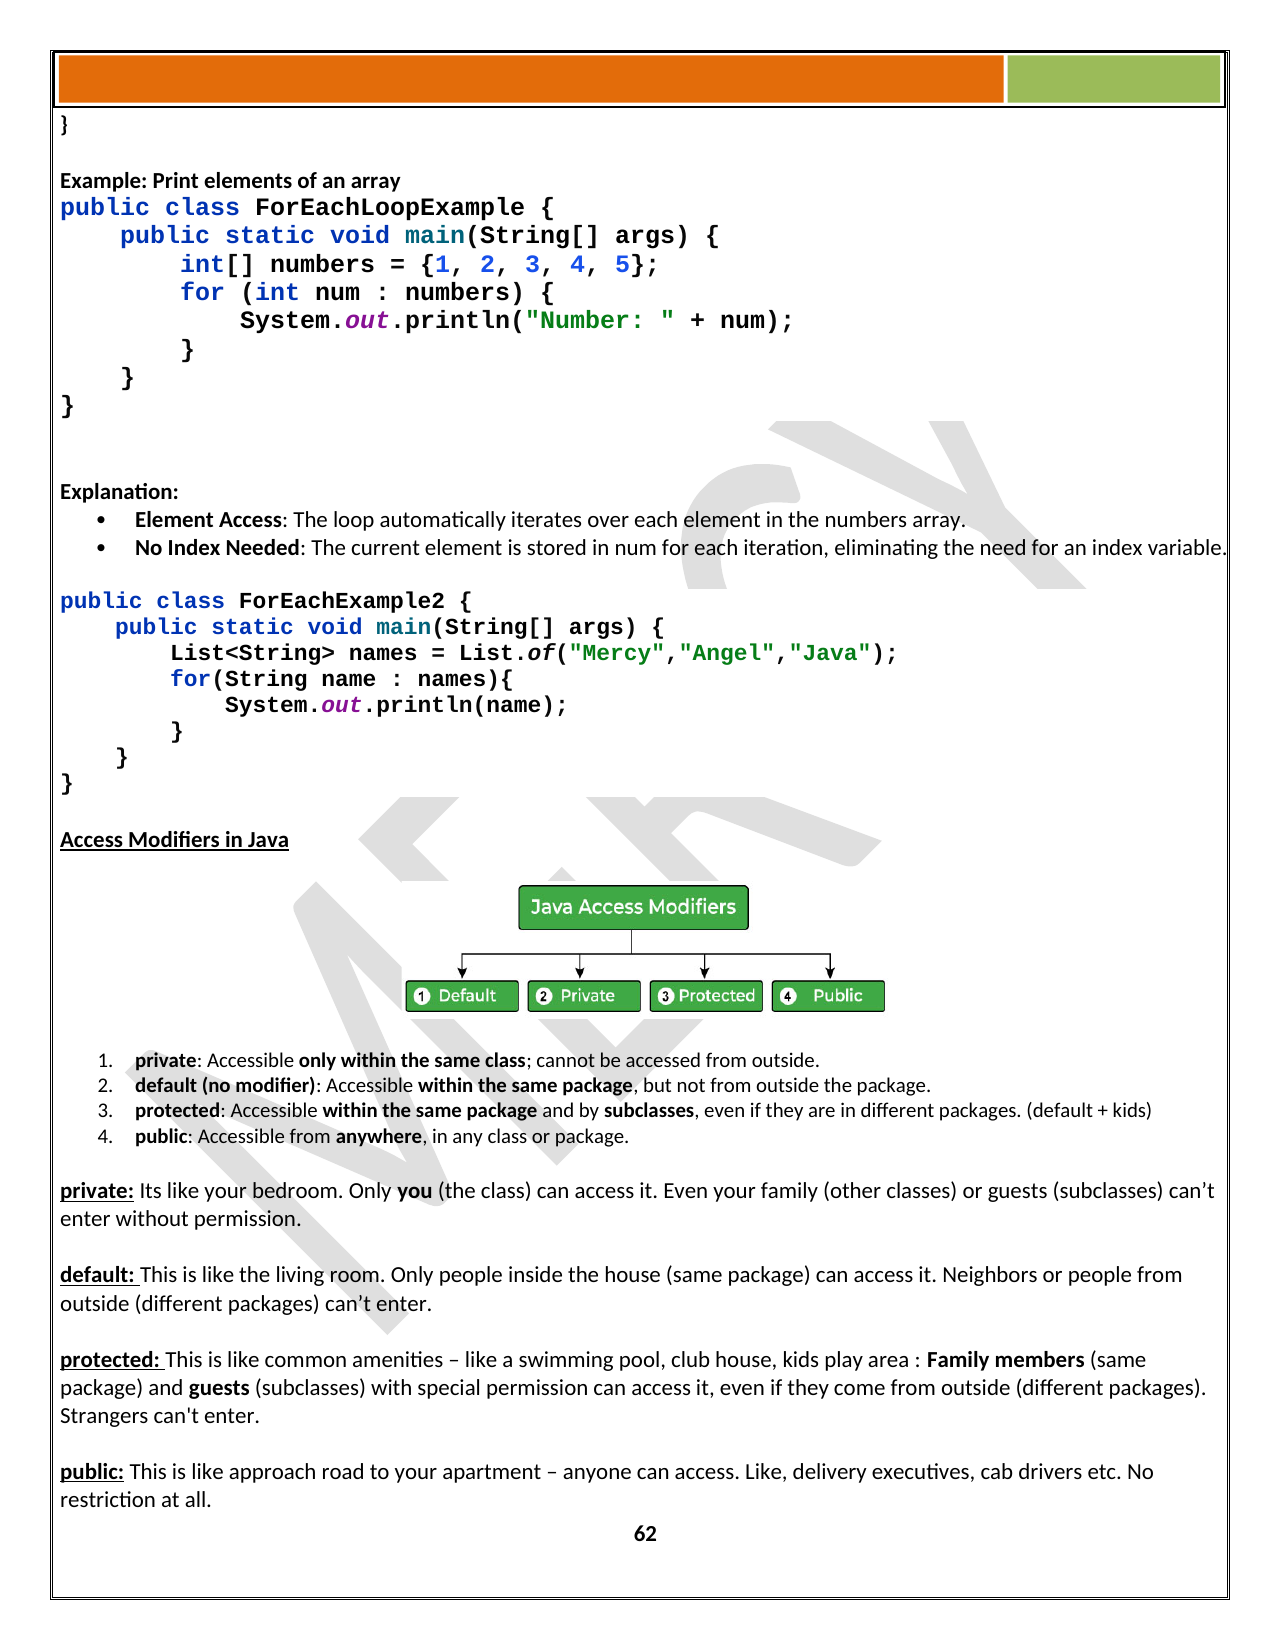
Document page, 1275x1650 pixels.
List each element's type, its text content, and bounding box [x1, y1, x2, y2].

text Example: Print elements of an array [60, 167, 1227, 195]
list default (no modifier): Accessible within the same package, but not from outside the package. [97, 1072, 1227, 1098]
text protected: This is like common amenities – like a swimming pool, club house, kids play area : Family members (same package) and guests (subclasses) with special permission can access it, even if they come from outside (different packages). Strangers can't enter. [60, 1345, 1227, 1429]
list private: Accessible only within the same class; cannot be accessed from outside. [97, 1047, 1227, 1072]
text public class ForEachExample2 { public static void main(String[] args) { List<String> names = List.of("Mercy","Angel","Java"); for(String name : names){ System.out.println(name); } } } [60, 589, 1227, 797]
text } [60, 111, 1227, 139]
list protected: Accessible within the same package and by subclasses, even if they are in different packages. (default + kids) [97, 1098, 1227, 1123]
text private: Its like your bedroom. Only you (the class) can access it. Even your family (other classes) or guests (subclasses) can’t enter without permission. [60, 1177, 1227, 1233]
text public class ForEachLoopExample { public static void main(String[] args) { int[] numbers = {1, 2, 3, 4, 5}; for (int num : numbers) { System.out.println("Number: " + num); } } } [60, 195, 1227, 421]
text default: This is like the living room. Only people inside the house (same package) can access it. Neighbors or people from outside (different packages) can’t enter. [60, 1261, 1227, 1317]
list Element Access: The loop automatically iterates over each element in the numbers array. [97, 505, 1227, 533]
text public: This is like approach road to your apartment – anyone can access. Like, delivery executives, cab drivers etc. No restriction at all. [60, 1457, 1227, 1513]
list public: Accessible from anywhere, in any class or package. [97, 1123, 1227, 1148]
text Access Modifiers in Java [60, 825, 1227, 853]
picture [401, 881, 889, 1019]
text Explanation: [60, 477, 1227, 505]
list No Index Needed: The current element is stored in num for each iteration, eliminating the need for an index variable. [97, 533, 1227, 561]
